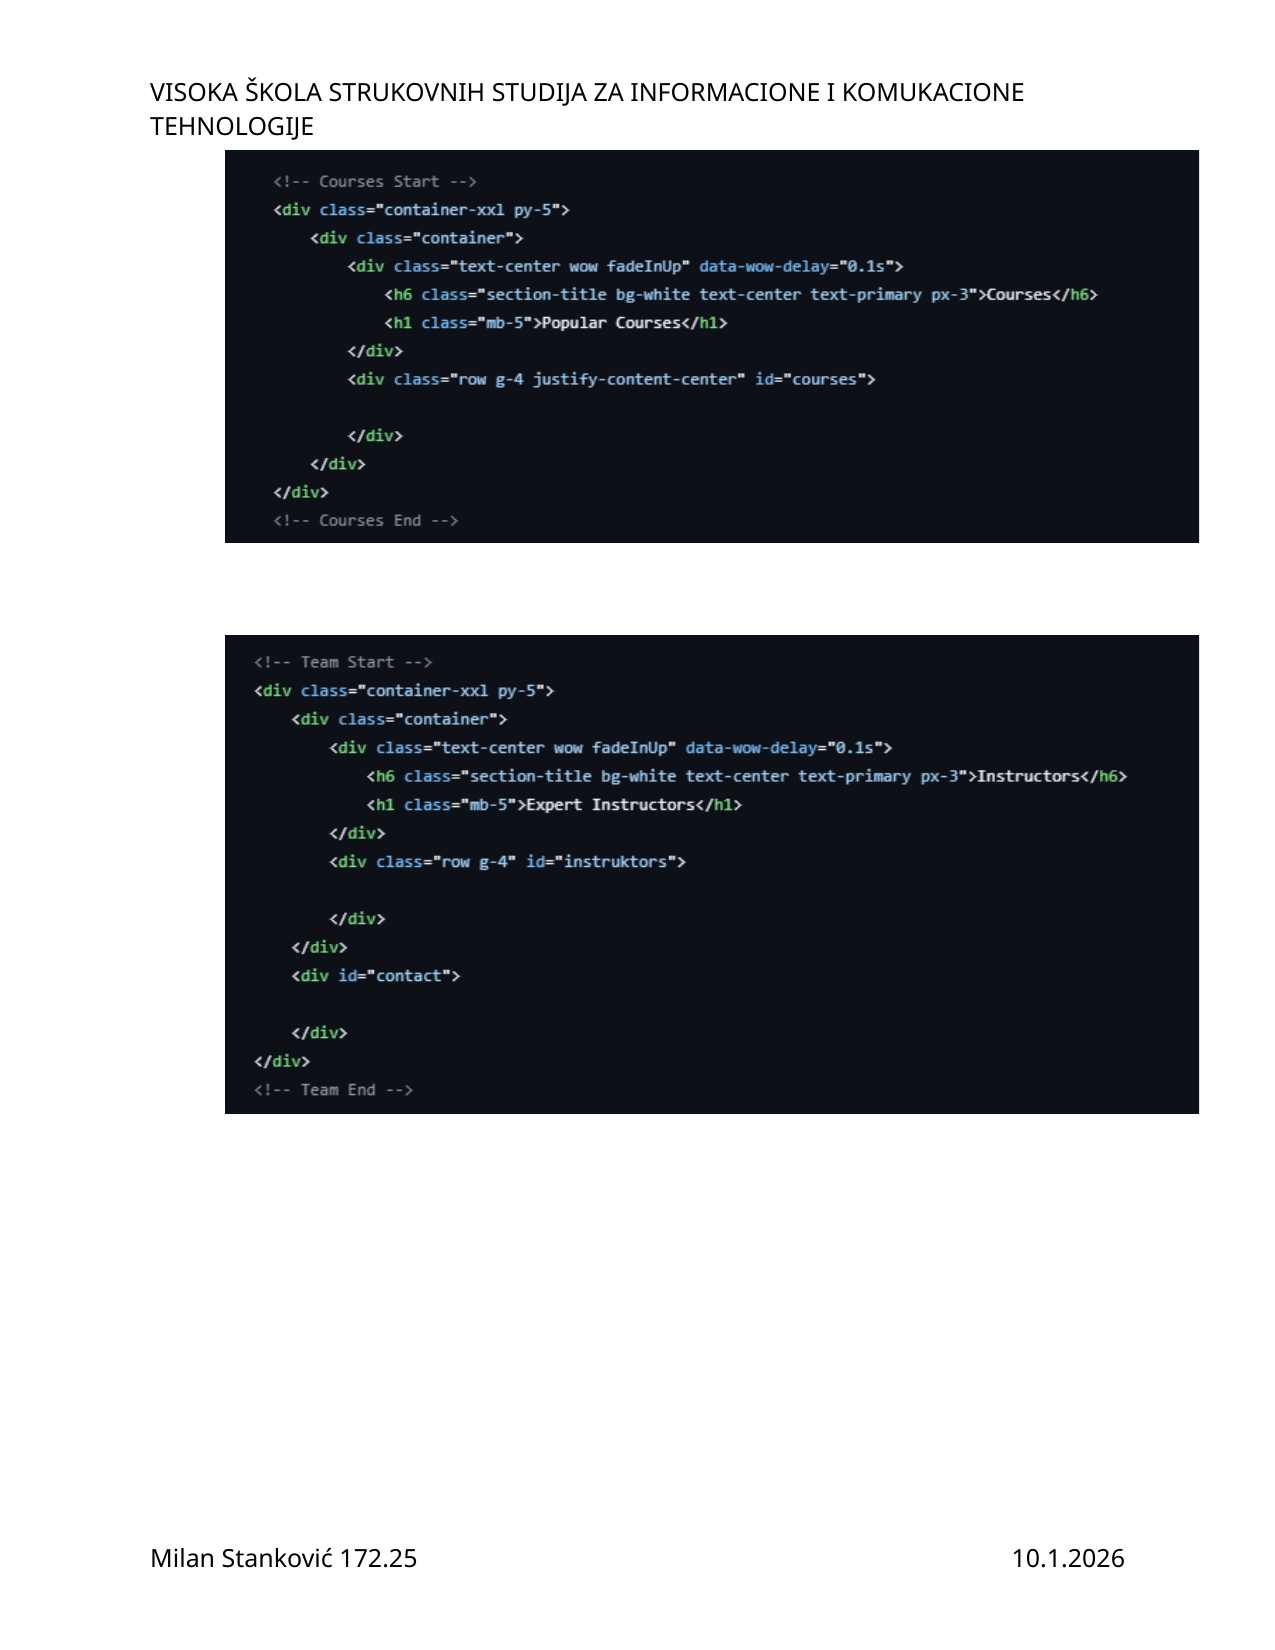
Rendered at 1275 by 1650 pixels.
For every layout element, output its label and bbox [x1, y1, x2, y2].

picture [225, 635, 1200, 1114]
picture [225, 150, 1200, 543]
